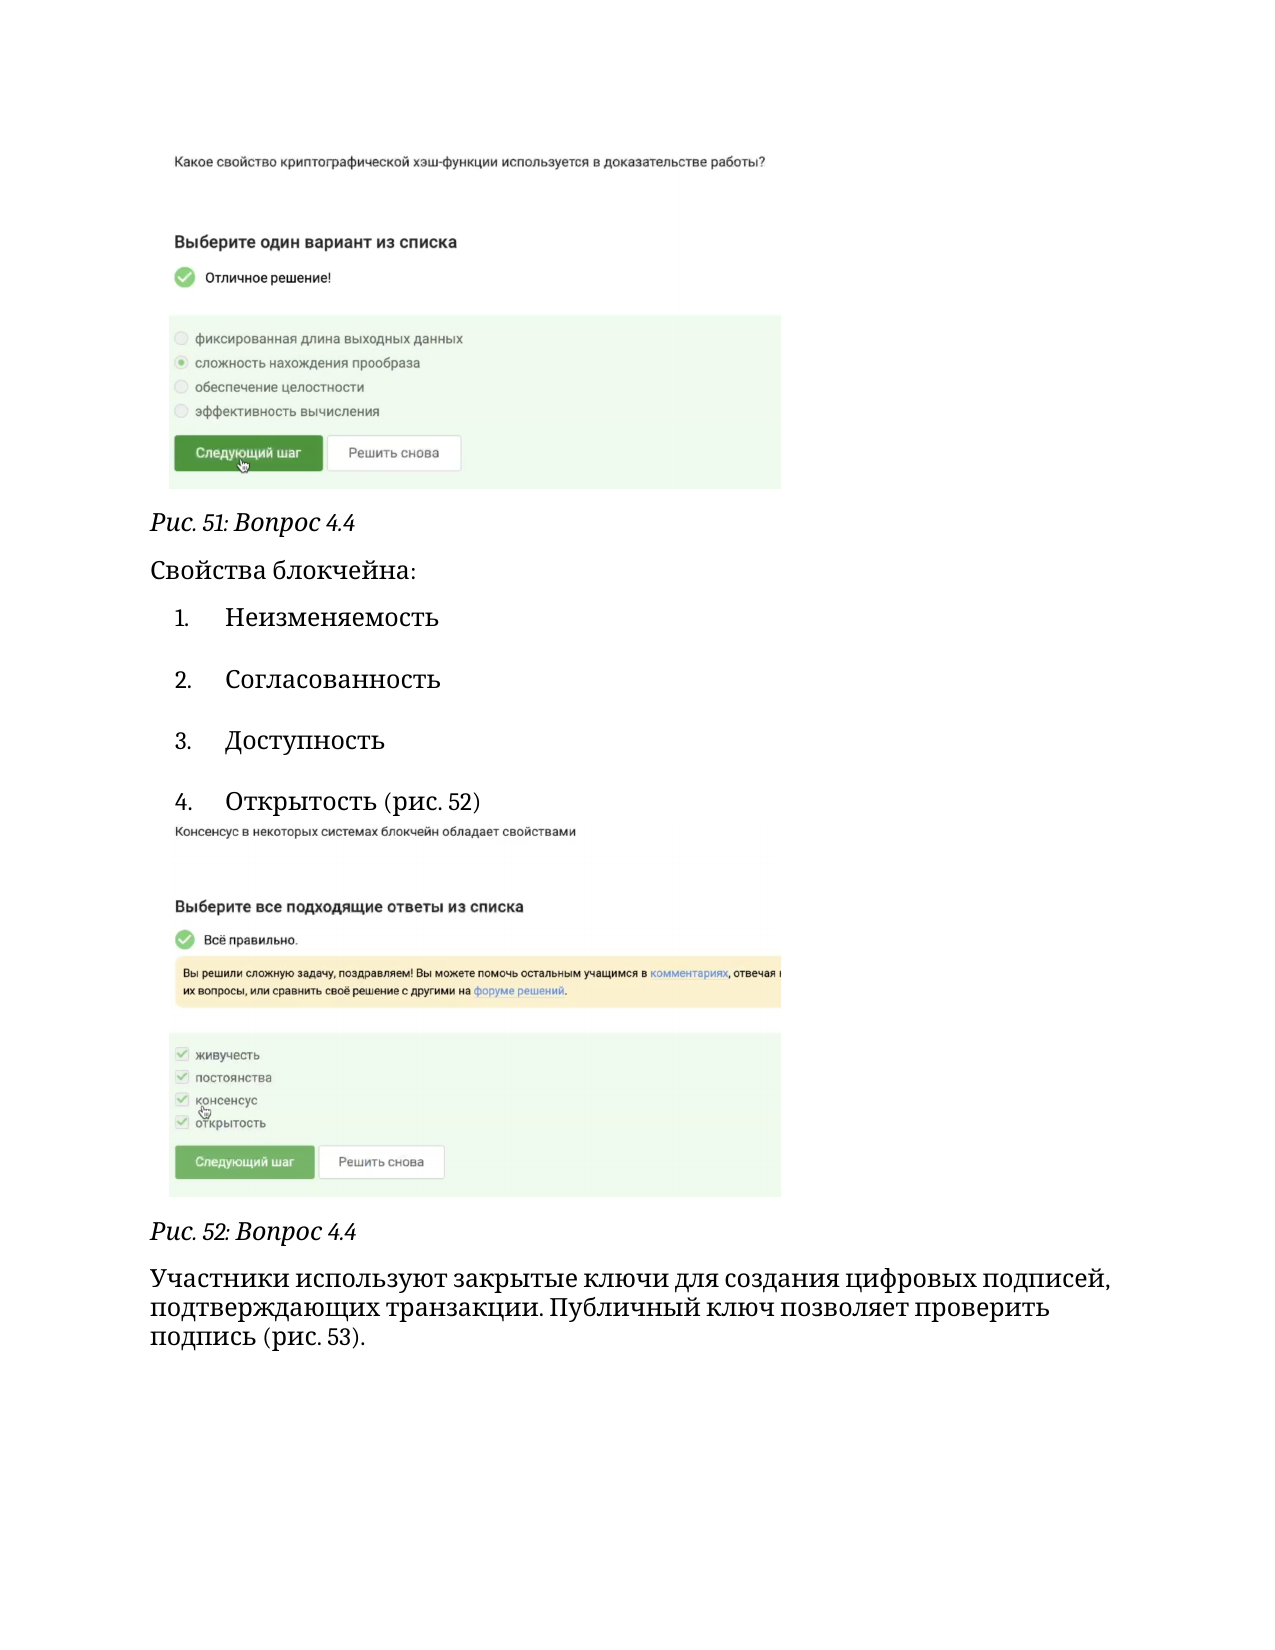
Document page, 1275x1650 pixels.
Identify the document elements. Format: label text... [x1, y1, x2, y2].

text Рис. 52: Вопрос 4.4 [150, 1218, 1125, 1246]
picture [168, 150, 782, 489]
text Рис. 51: Вопрос 4.4 [150, 509, 1125, 538]
text Свойства блокчейна: [150, 557, 1125, 586]
list Согласованность [175, 666, 1125, 723]
list Доступность [175, 727, 1125, 784]
picture [168, 820, 782, 1197]
list Открытость (рис. 52) [175, 788, 1125, 817]
list Неизменяемость [175, 604, 1125, 662]
text Участники используют закрытые ключи для создания цифровых подписей, подтверждающих транзакции. Публичный ключ позволяет проверить подпись (рис. 53). [150, 1265, 1125, 1351]
